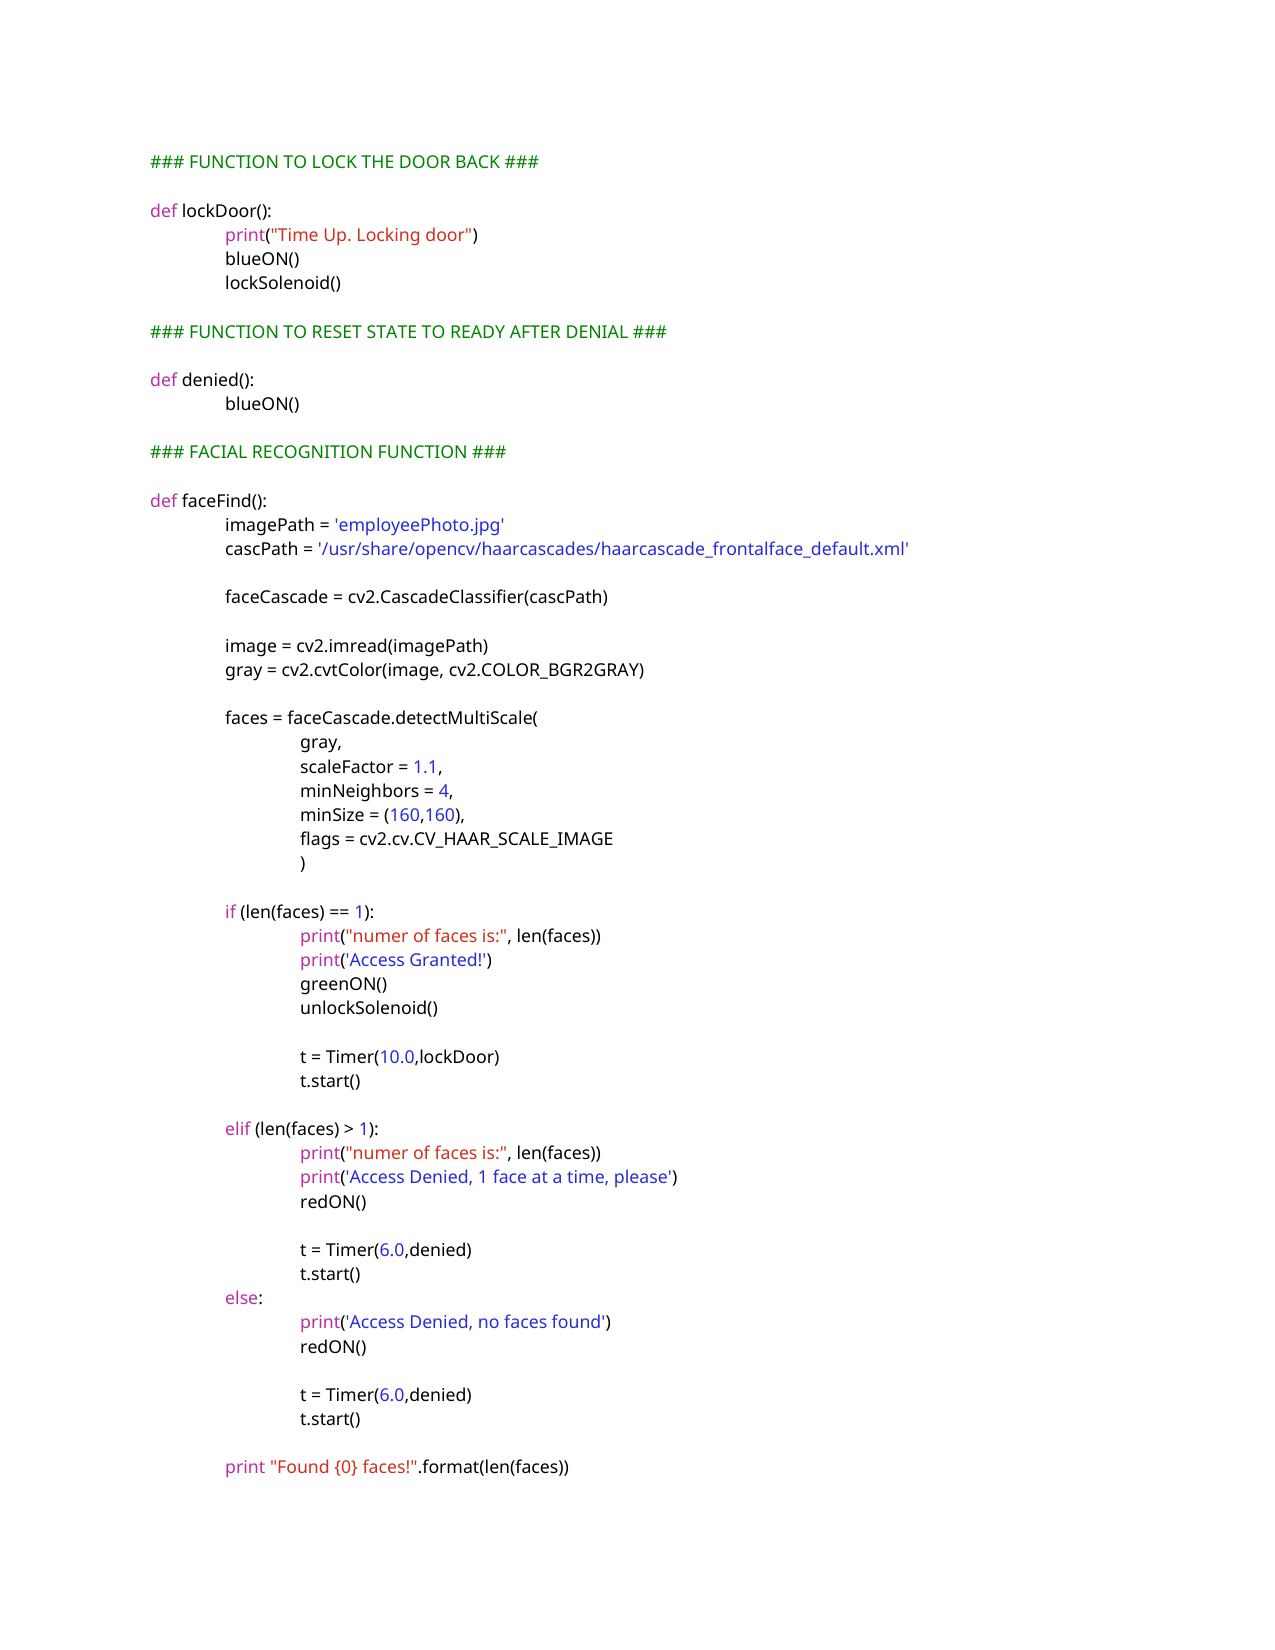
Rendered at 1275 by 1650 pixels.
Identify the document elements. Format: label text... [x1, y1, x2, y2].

text print("numer of faces is:", len(faces)) [150, 923, 1125, 947]
text ### FUNCTION TO RESET STATE TO READY AFTER DENIAL ### [150, 319, 1125, 343]
text if (len(faces) == 1): [150, 899, 1125, 923]
text lockSolenoid() [150, 271, 1125, 295]
text print('Access Denied, no faces found') [150, 1310, 1125, 1334]
text t = Timer(10.0,lockDoor) [150, 1044, 1125, 1068]
text cascPath = '/usr/share/opencv/haarcascades/haarcascade_frontalface_default.xml' [150, 537, 1125, 561]
text faces = faceCascade.detectMultiScale( [150, 706, 1125, 730]
text minSize = (160,160), [150, 802, 1125, 827]
text imagePath = 'employeePhoto.jpg' [150, 512, 1125, 537]
text ) [150, 851, 1125, 875]
text t = Timer(6.0,denied) [150, 1382, 1125, 1407]
text redON() [150, 1334, 1125, 1358]
text gray = cv2.cvtColor(image, cv2.COLOR_BGR2GRAY) [150, 657, 1125, 682]
text blueON() [150, 247, 1125, 271]
text def lockDoor(): [150, 198, 1125, 222]
text faceCascade = cv2.CascadeClassifier(cascPath) [150, 585, 1125, 609]
text image = cv2.imread(imagePath) [150, 633, 1125, 657]
text print("Time Up. Locking door") [150, 222, 1125, 247]
text def faceFind(): [150, 488, 1125, 512]
text flags = cv2.cv.CV_HAAR_SCALE_IMAGE [150, 827, 1125, 851]
text unlockSolenoid() [150, 996, 1125, 1020]
text minNeighbors = 4, [150, 778, 1125, 802]
text elif (len(faces) > 1): [150, 1117, 1125, 1141]
text redON() [150, 1189, 1125, 1213]
text print('Access Denied, 1 face at a time, please') [150, 1165, 1125, 1189]
text t.start() [150, 1262, 1125, 1286]
text print('Access Granted!') [150, 947, 1125, 972]
text t = Timer(6.0,denied) [150, 1237, 1125, 1262]
text t.start() [150, 1407, 1125, 1431]
text def denied(): [150, 367, 1125, 392]
text print "Found {0} faces!".format(len(faces)) [150, 1455, 1125, 1479]
text t.start() [150, 1068, 1125, 1092]
text gray, [150, 730, 1125, 754]
text scaleFactor = 1.1, [150, 754, 1125, 778]
text greenON() [150, 972, 1125, 996]
text blueON() [150, 392, 1125, 416]
text else: [150, 1286, 1125, 1310]
text ### FUNCTION TO LOCK THE DOOR BACK ### [150, 150, 1125, 174]
text ### FACIAL RECOGNITION FUNCTION ### [150, 440, 1125, 464]
text print("numer of faces is:", len(faces)) [150, 1141, 1125, 1165]
